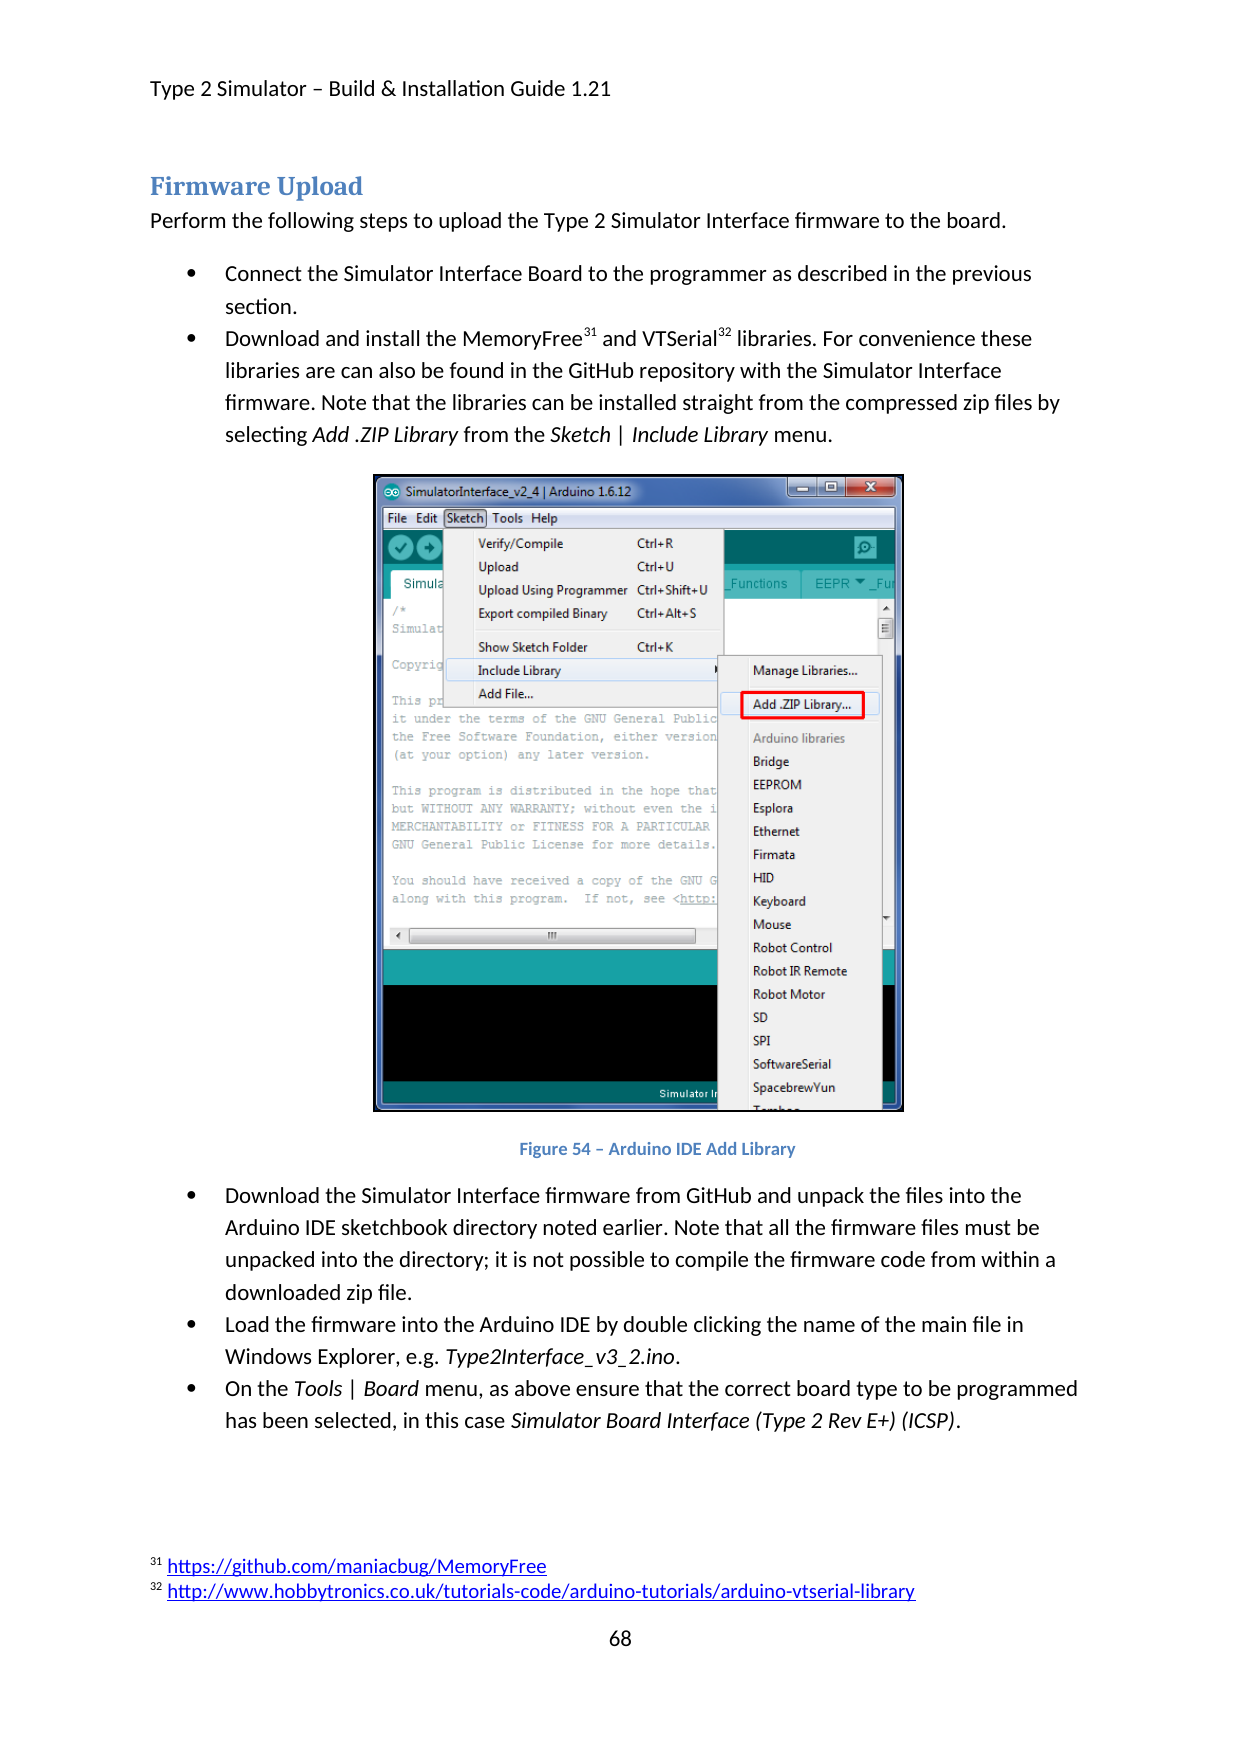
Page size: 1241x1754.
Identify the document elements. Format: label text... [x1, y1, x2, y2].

text Perform the following steps to upload the Type 2 Simulator Interface firmware to the board. [150, 207, 1090, 234]
list On the Tools | Board menu, as above ensure that the correct board type to be programmed has been selected, in this case Simulator Board Interface (Type 2 Rev E+) (ICSP). [187, 1374, 1090, 1434]
list Connect the Simulator Interface Board to the programmer as described in the previous section. [187, 259, 1090, 320]
list Download and install the MemoryFree and VTSerial libraries. For convenience these libraries are can also be found in the GitHub repository with the Simulator Interface firmware. Note that the libraries can be installed straight from the compressed zip files by selecting Add .ZIP Library from the Sketch | Include Library menu. [187, 324, 1090, 448]
list Download the Simulator Interface firmware from GitHub and unpack the files into the Arduino IDE sketchbook directory noted earlier. Note that all the firmware files must be unpacked into the directory; it is not possible to compile the firmware code from within a downloaded zip file. [187, 1181, 1090, 1306]
list Load the firmware into the Arduino IDE by double clicking the name of the main file in Windows Explorer, e.g. Type2Interface_v3_2.ino. [187, 1310, 1090, 1370]
subtitle Firmware Upload [150, 171, 1090, 202]
picture [375, 476, 902, 1110]
text Figure 54 – Arduino IDE Add Library [225, 1137, 1090, 1160]
